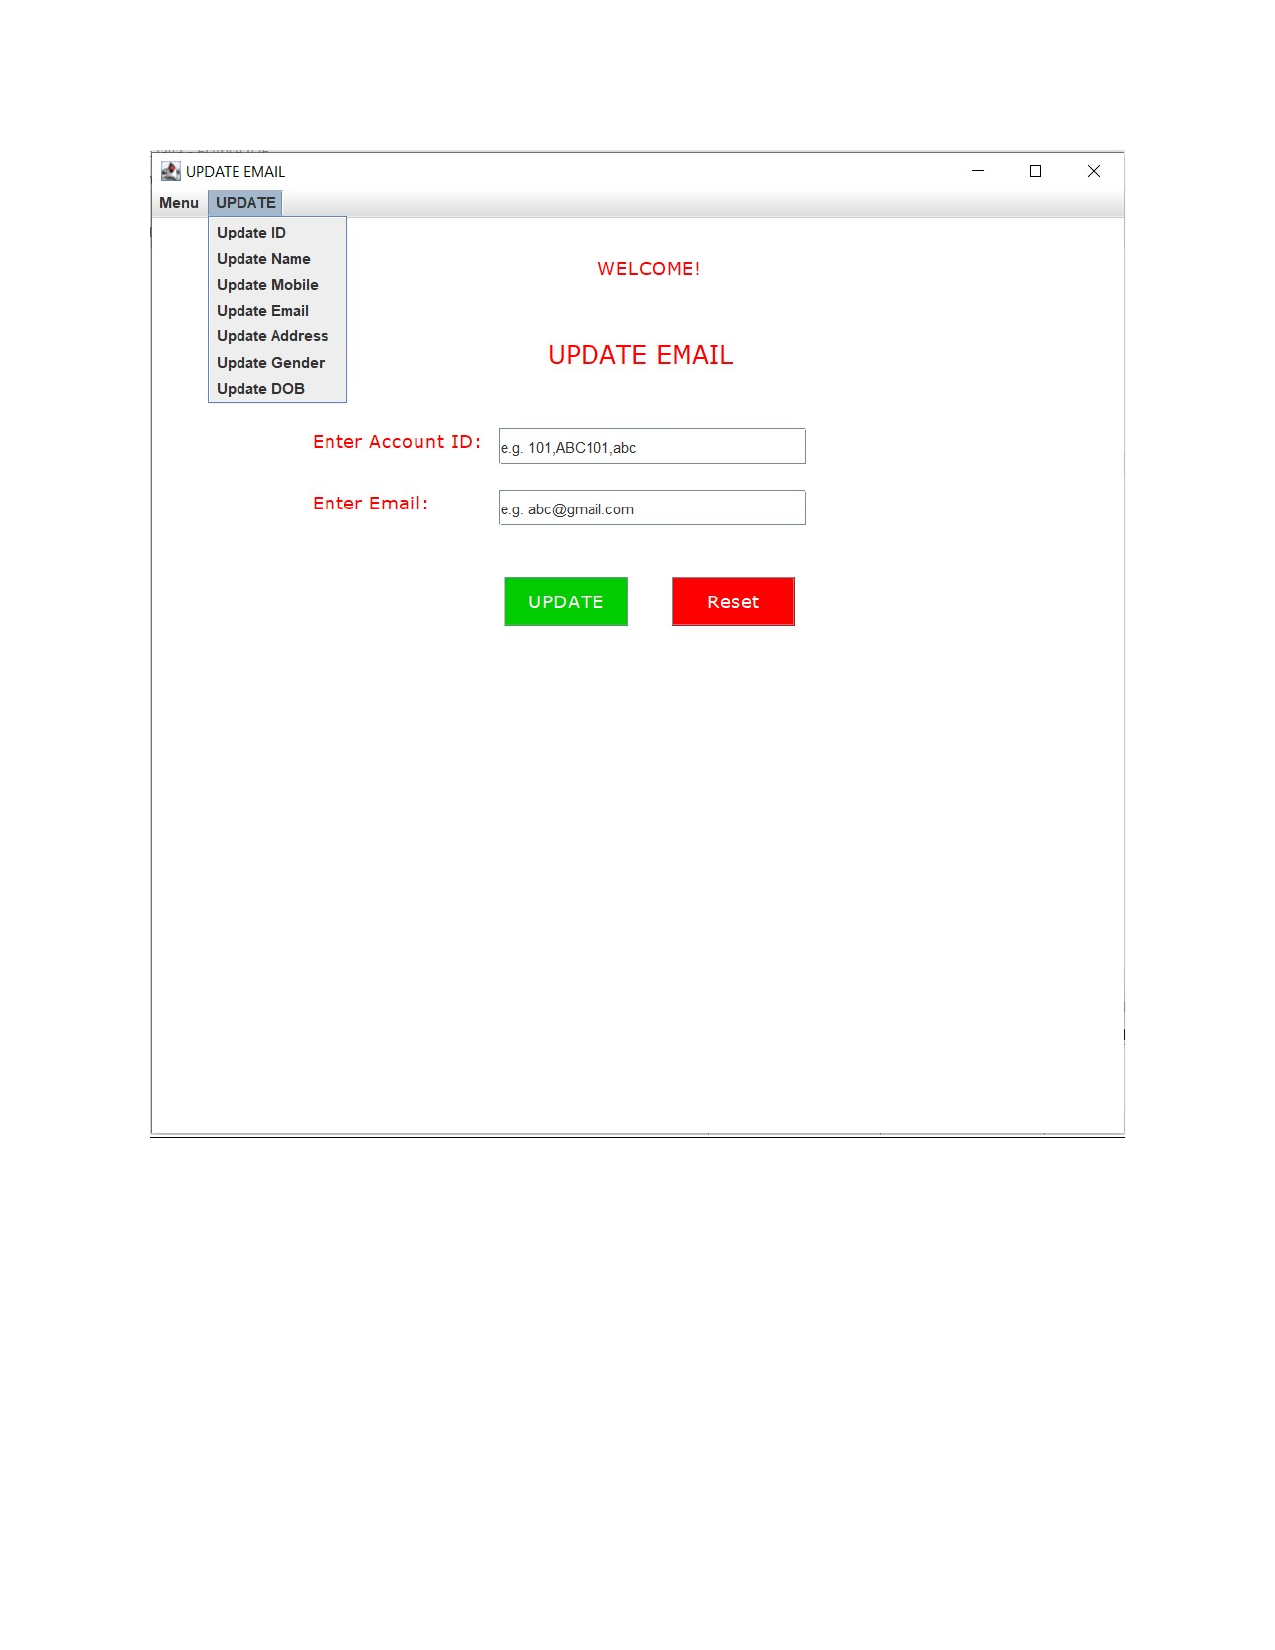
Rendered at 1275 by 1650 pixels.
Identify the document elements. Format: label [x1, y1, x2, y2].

picture [150, 150, 1125, 1135]
